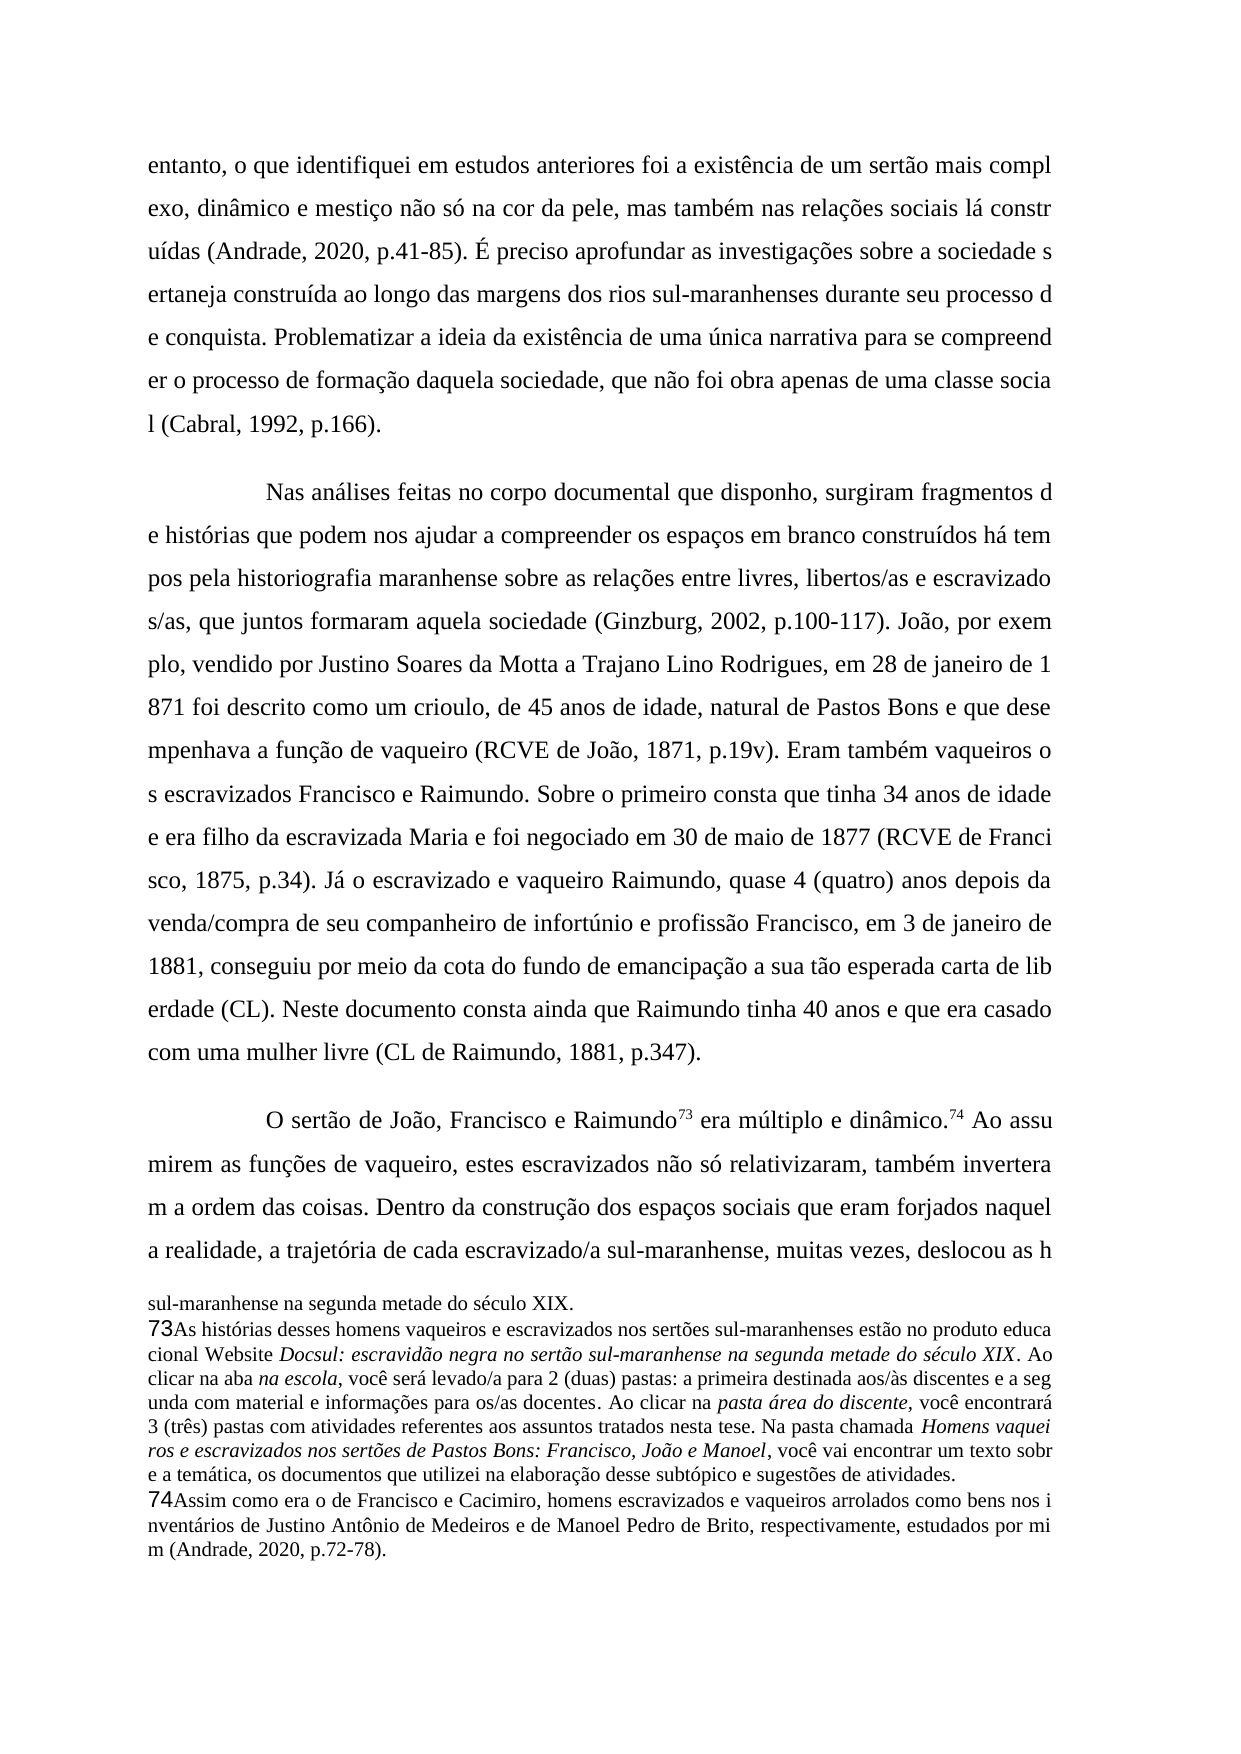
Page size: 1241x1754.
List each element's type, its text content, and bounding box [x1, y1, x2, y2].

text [148, 1106, 1053, 1264]
text Nas análises feitas no corpo documental que disponho, surgiram fragmentos de histórias que podem nos ajudar a compreender os espaços em branco construídos há tempos pela historiografia maranhense sobre as relações entre livres, libertos/as e escravizados/as, que juntos formaram aquela sociedade (Ginzburg, 2002, p.100-117). João, por exemplo, vendido por Justino Soares da Motta a Trajano Lino Rodrigues, em 28 de janeiro de 1871 foi descrito como um crioulo, de 45 anos de idade, natural de Pastos Bons e que desempenhava a função de vaqueiro (RCVE de João, 1871, p.19v). Eram também vaqueiros os escravizados Francisco e Raimundo. Sobre o primeiro consta que tinha 34 anos de idade e era filho da escravizada Maria e foi negociado em 30 de maio de 1877 (RCVE de Francisco, 1875, p.34). Já o escravizado e vaqueiro Raimundo, quase 4 (quatro) anos depois da venda/compra de seu companheiro de infortúnio e profissão Francisco, em 3 de janeiro de 1881, conseguiu por meio da cota do fundo de emancipação a sua tão esperada carta de liberdade (CL). Neste documento consta ainda que Raimundo tinha 40 anos e que era casado com uma mulher livre (CL de Raimundo, 1881, p.347). [148, 477, 1053, 1066]
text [148, 150, 1053, 437]
